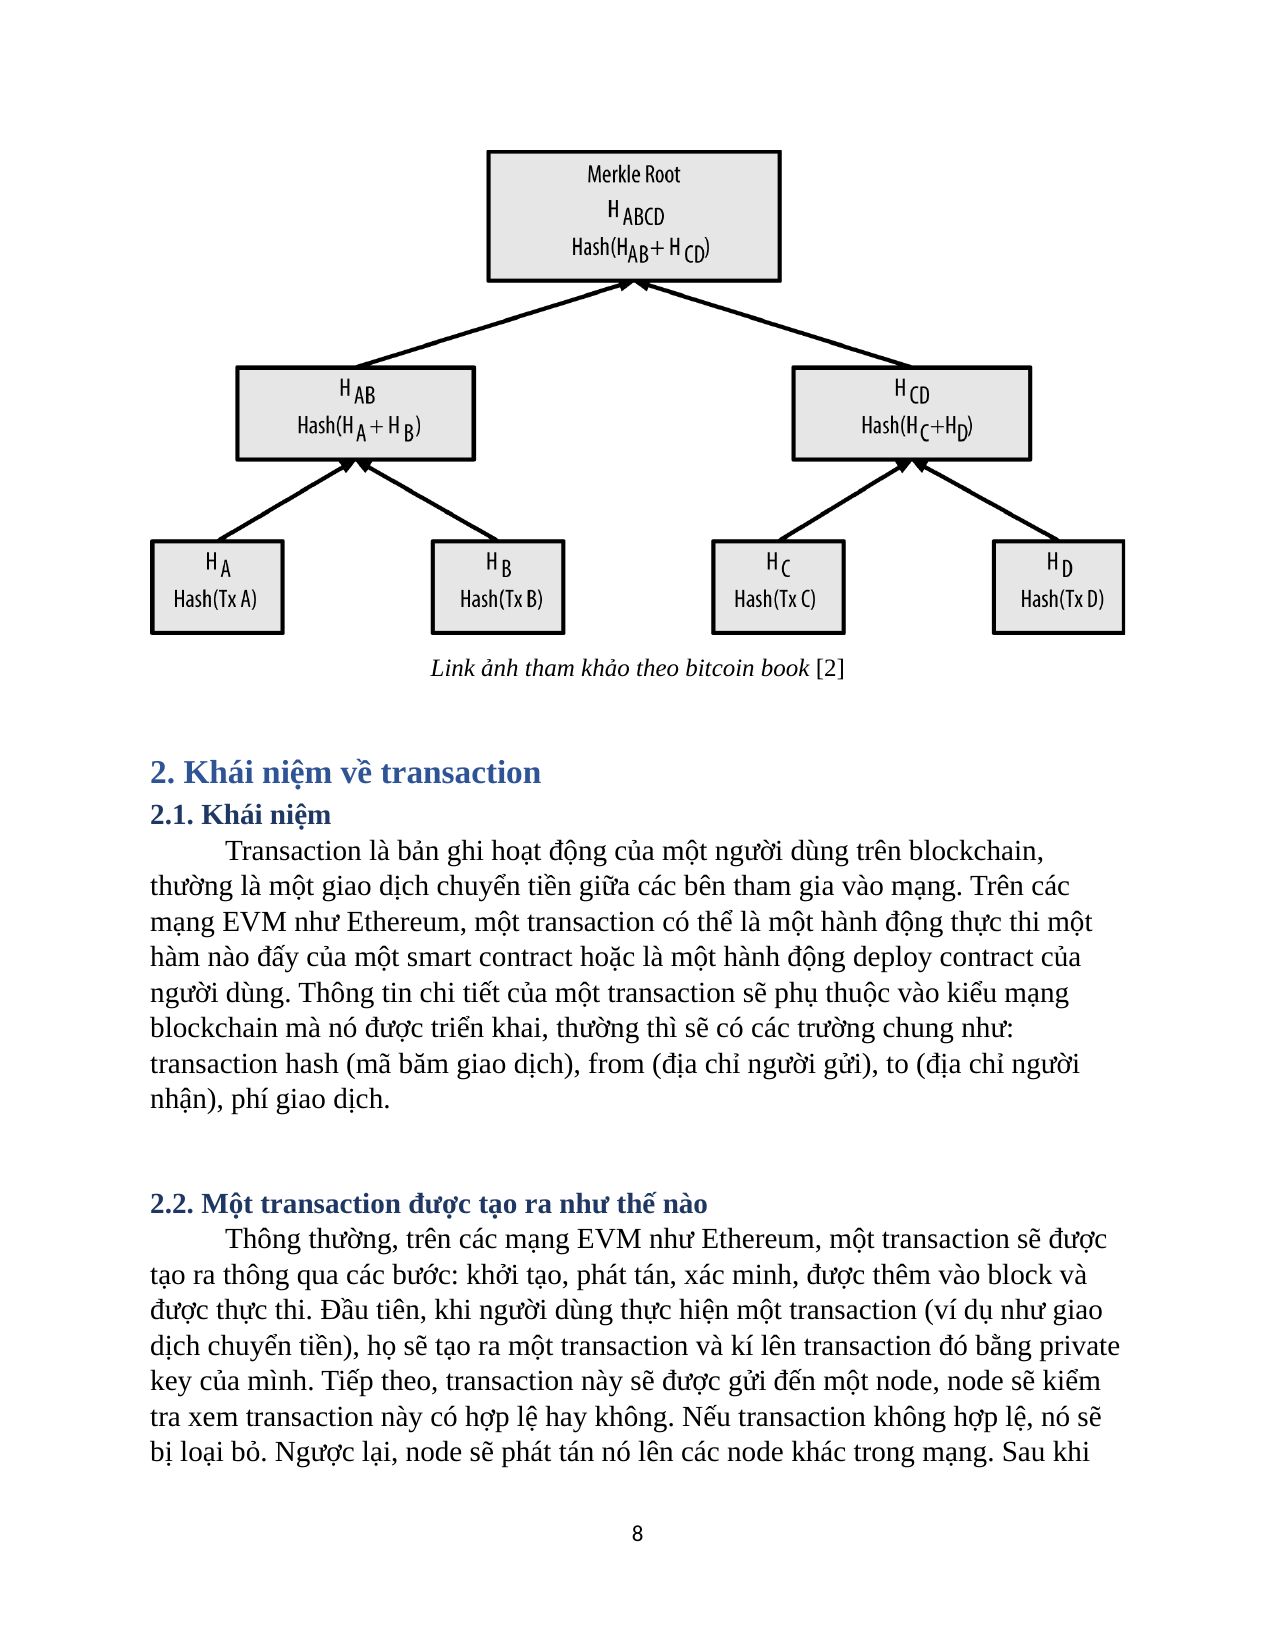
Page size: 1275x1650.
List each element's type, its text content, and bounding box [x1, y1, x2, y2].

picture [150, 150, 1125, 635]
text Transaction là bản ghi hoạt động của một người dùng trên blockchain, thường là một giao dịch chuyển tiền giữa các bên tham gia vào mạng. Trên các mạng EVM như Ethereum, một transaction có thể là một hành động thực thi một hàm nào đấy của một smart contract hoặc là một hành động deploy contract của người dùng. Thông tin chi tiết của một transaction sẽ phụ thuộc vào kiểu mạng blockchain mà nó được triển khai, thường thì sẽ có các trường chung như: transaction hash (mã băm giao dịch), from (địa chỉ người gửi), to (địa chỉ người nhận), phí giao dịch. [150, 833, 1125, 1115]
subtitle 2.1. Khái niệm [150, 797, 1125, 831]
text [150, 1221, 1125, 1468]
text Link ảnh tham khảo theo bitcoin book [150, 653, 1125, 682]
subtitle 2. Khái niệm về transaction [150, 753, 1125, 791]
subtitle 2.2. Một transaction được tạo ra như thế nào [150, 1186, 1125, 1219]
